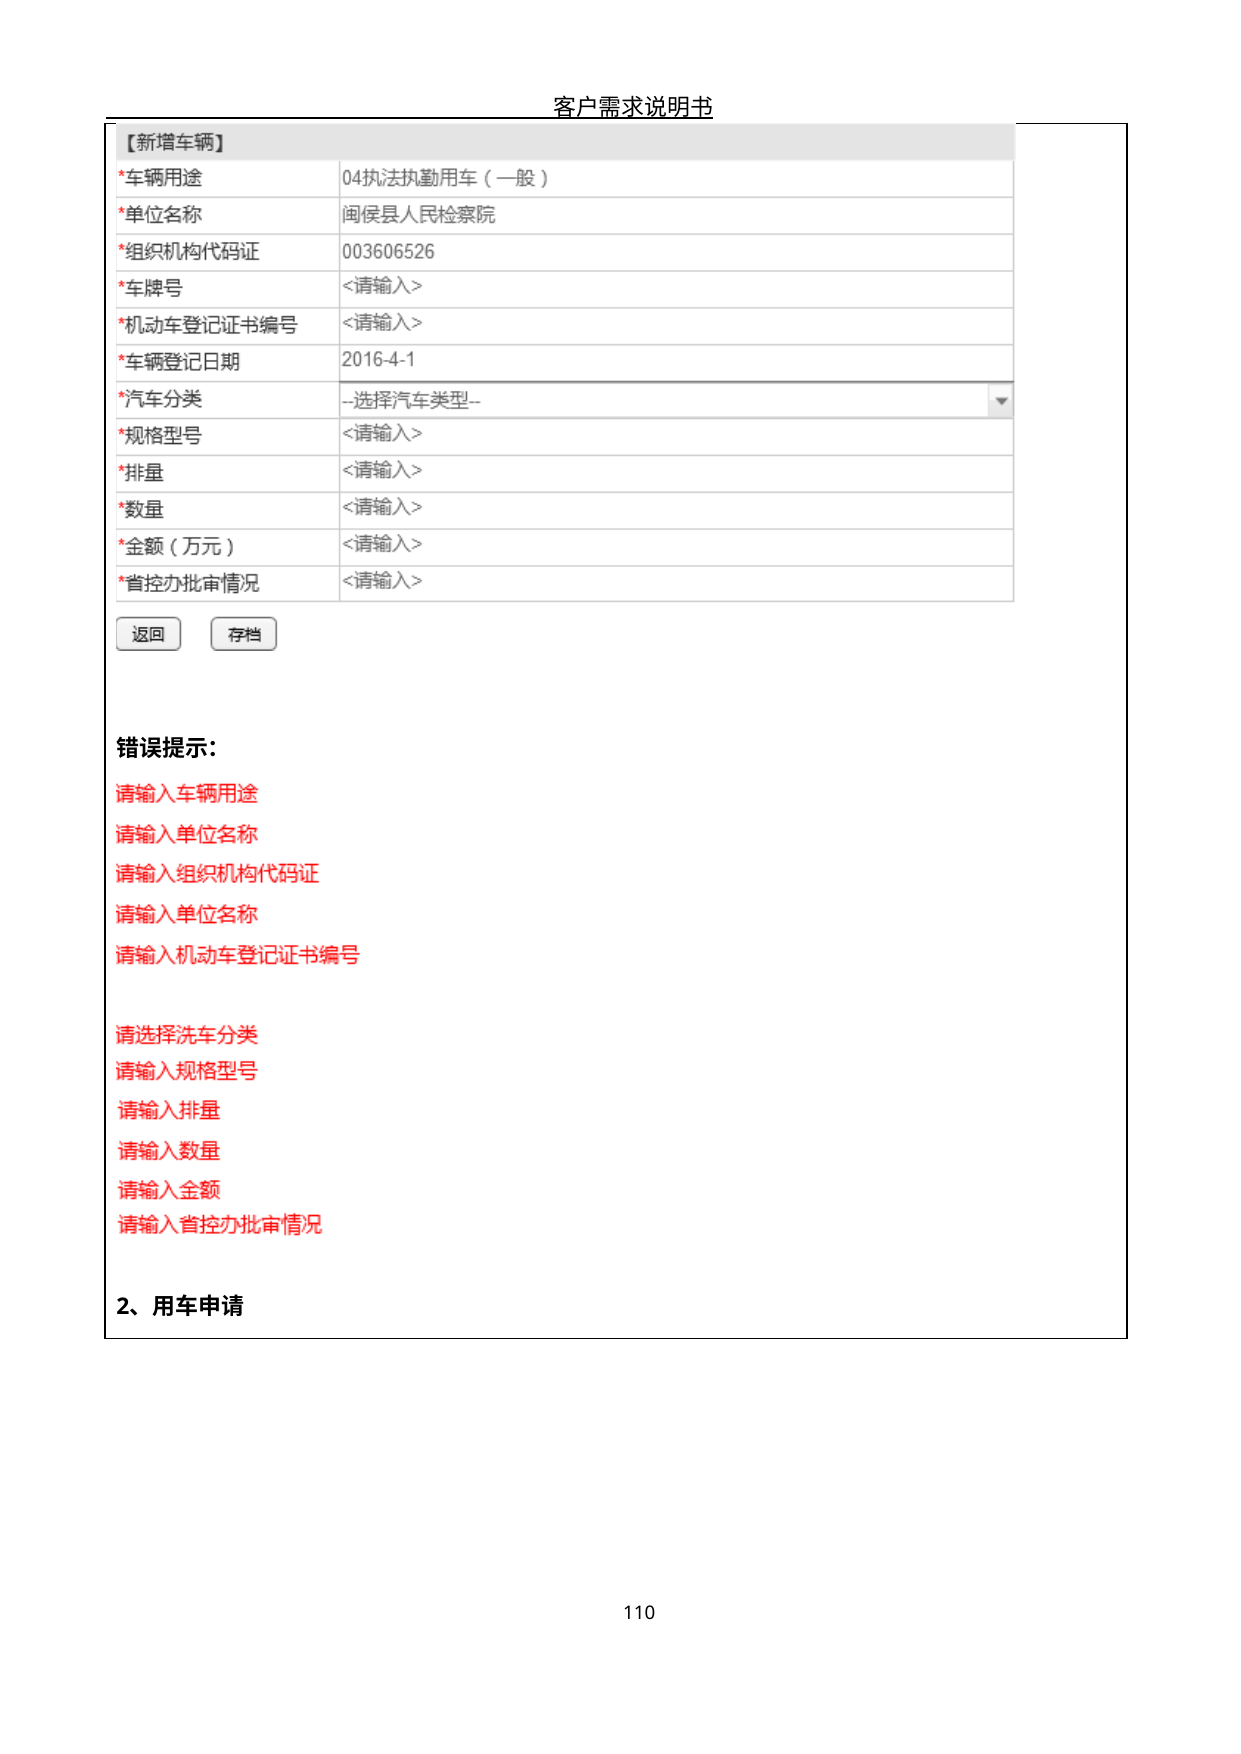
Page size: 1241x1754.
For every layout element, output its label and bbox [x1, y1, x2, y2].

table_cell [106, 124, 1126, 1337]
picture [116, 782, 404, 1237]
picture [116, 123, 1016, 651]
